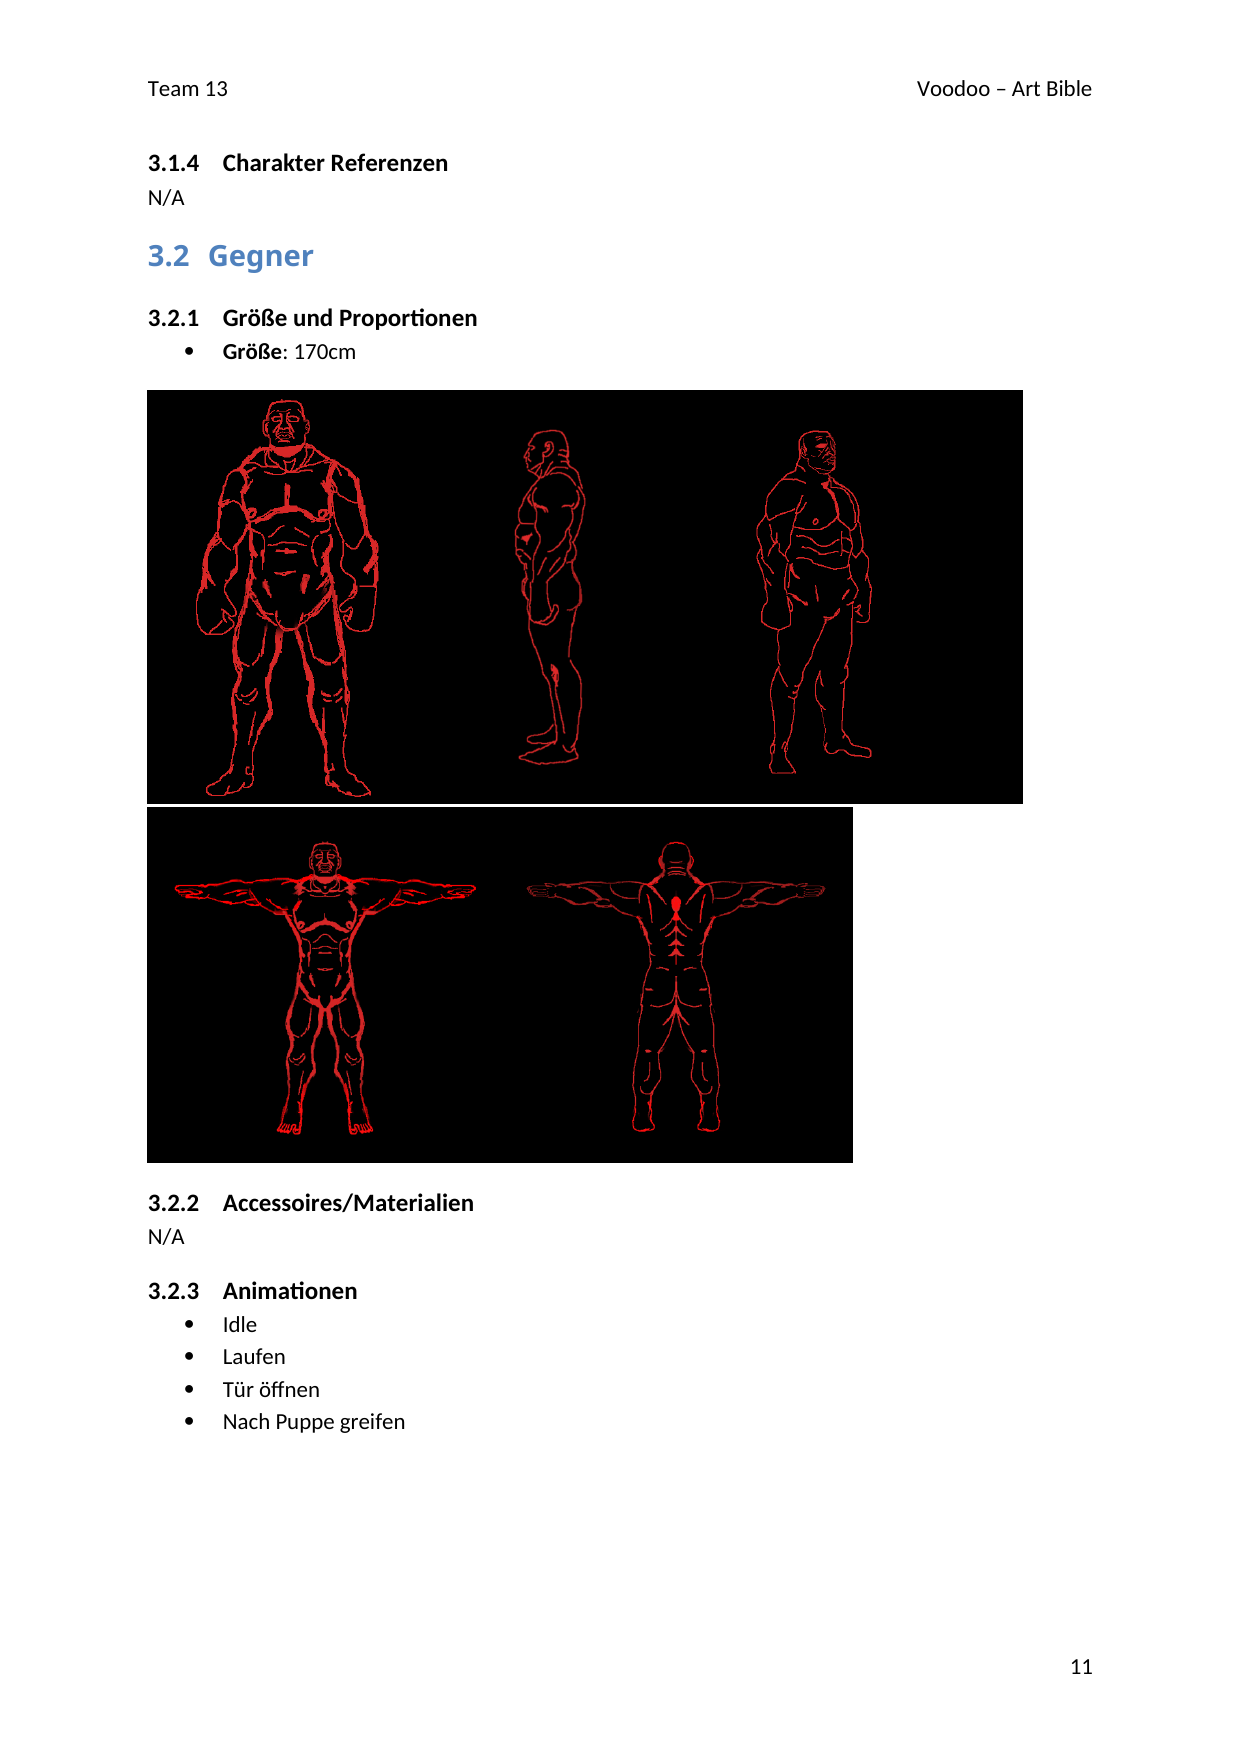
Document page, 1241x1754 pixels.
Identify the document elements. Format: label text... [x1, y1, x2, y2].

list Nach Puppe greifen [185, 1407, 1093, 1435]
list Größe: 170cm [185, 337, 1093, 365]
subtitle Animationen [148, 1275, 1093, 1306]
subtitle Größe und Proportionen [148, 302, 1093, 333]
subtitle Gegner [148, 236, 1093, 275]
list Idle [185, 1310, 1093, 1338]
subtitle Charakter Referenzen [148, 148, 1093, 178]
list Tür öffnen [185, 1375, 1093, 1403]
text N/A [148, 183, 1093, 211]
subtitle Accessoires/Materialien [148, 1187, 1093, 1218]
picture [147, 807, 853, 1163]
text N/A [148, 1222, 1093, 1250]
list Laufen [185, 1342, 1093, 1371]
picture [147, 390, 1023, 804]
